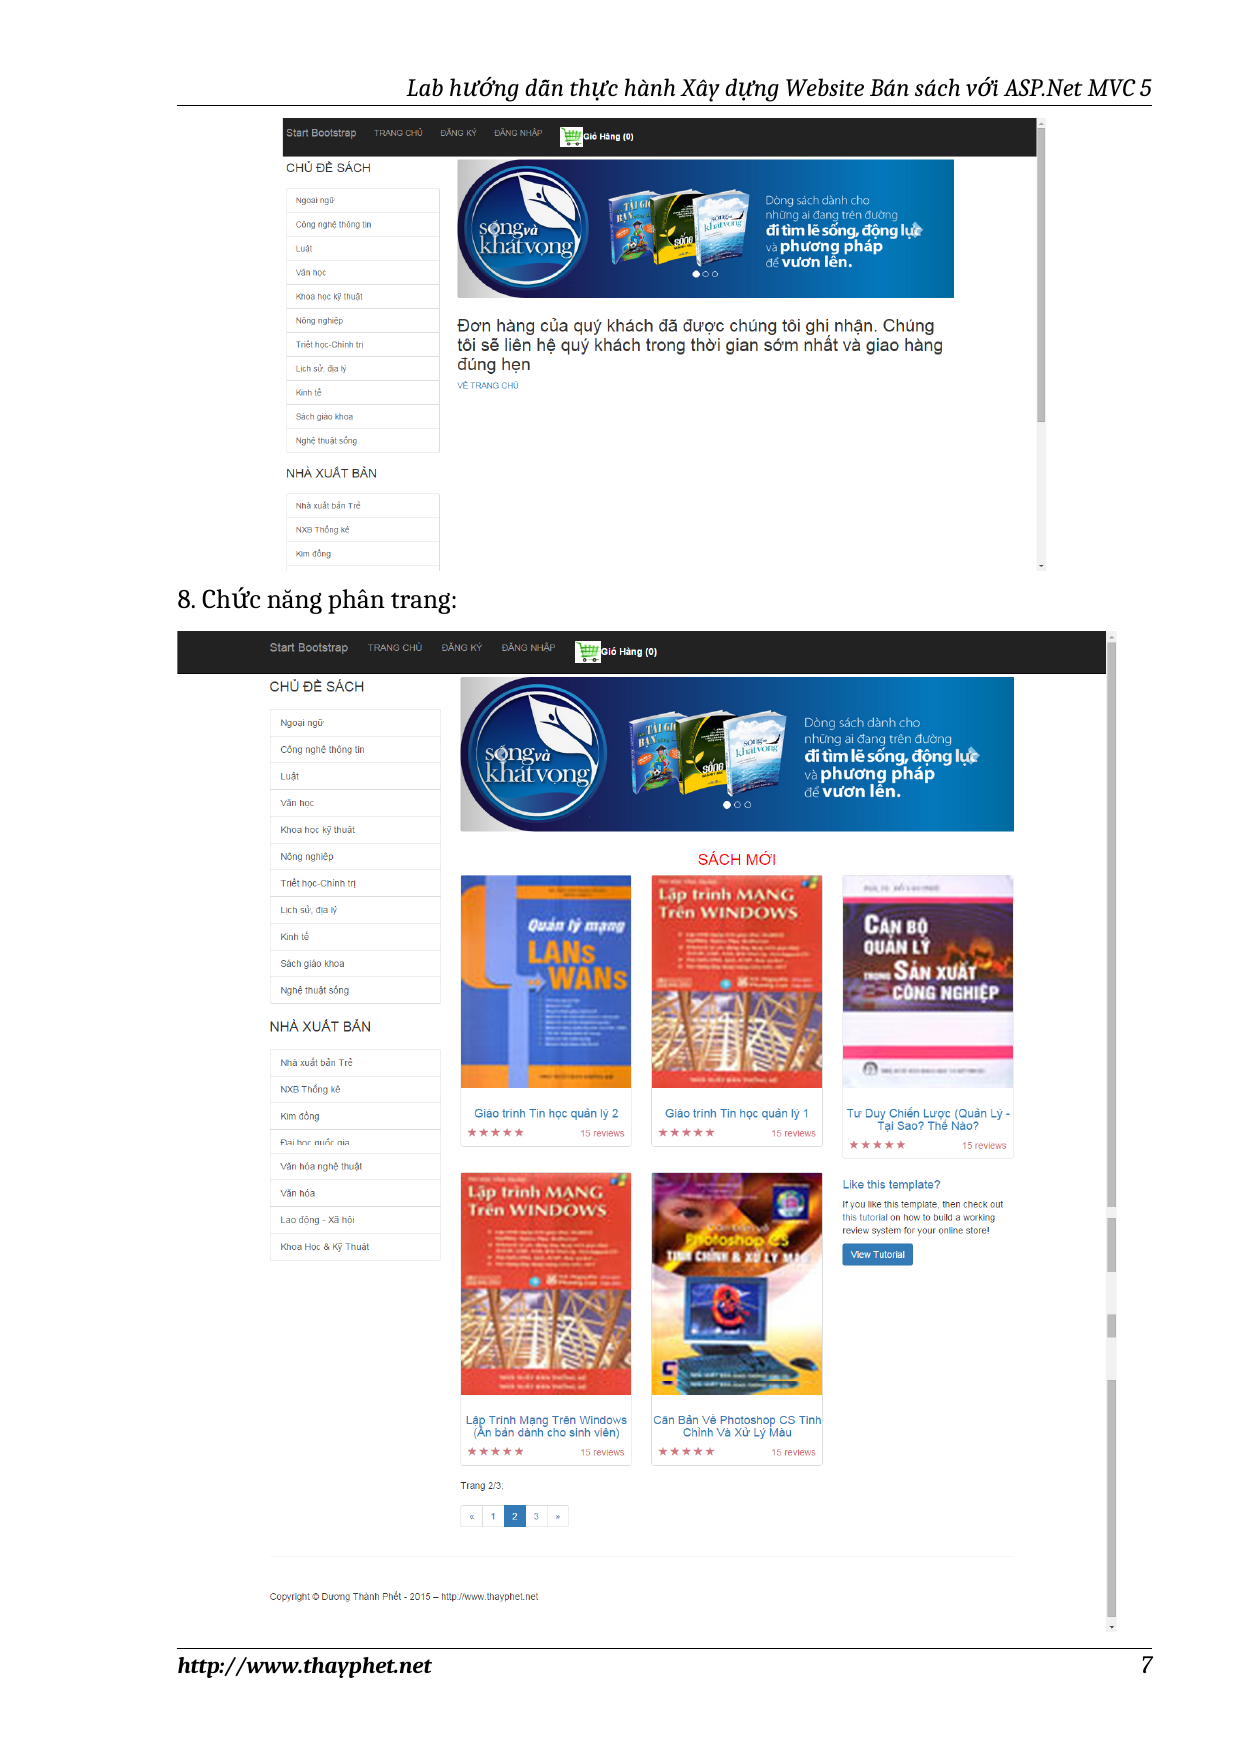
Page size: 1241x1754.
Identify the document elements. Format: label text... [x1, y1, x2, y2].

text 8. Chức năng phân trang: [177, 584, 1152, 616]
picture [282, 118, 1046, 571]
picture [177, 631, 1117, 1632]
